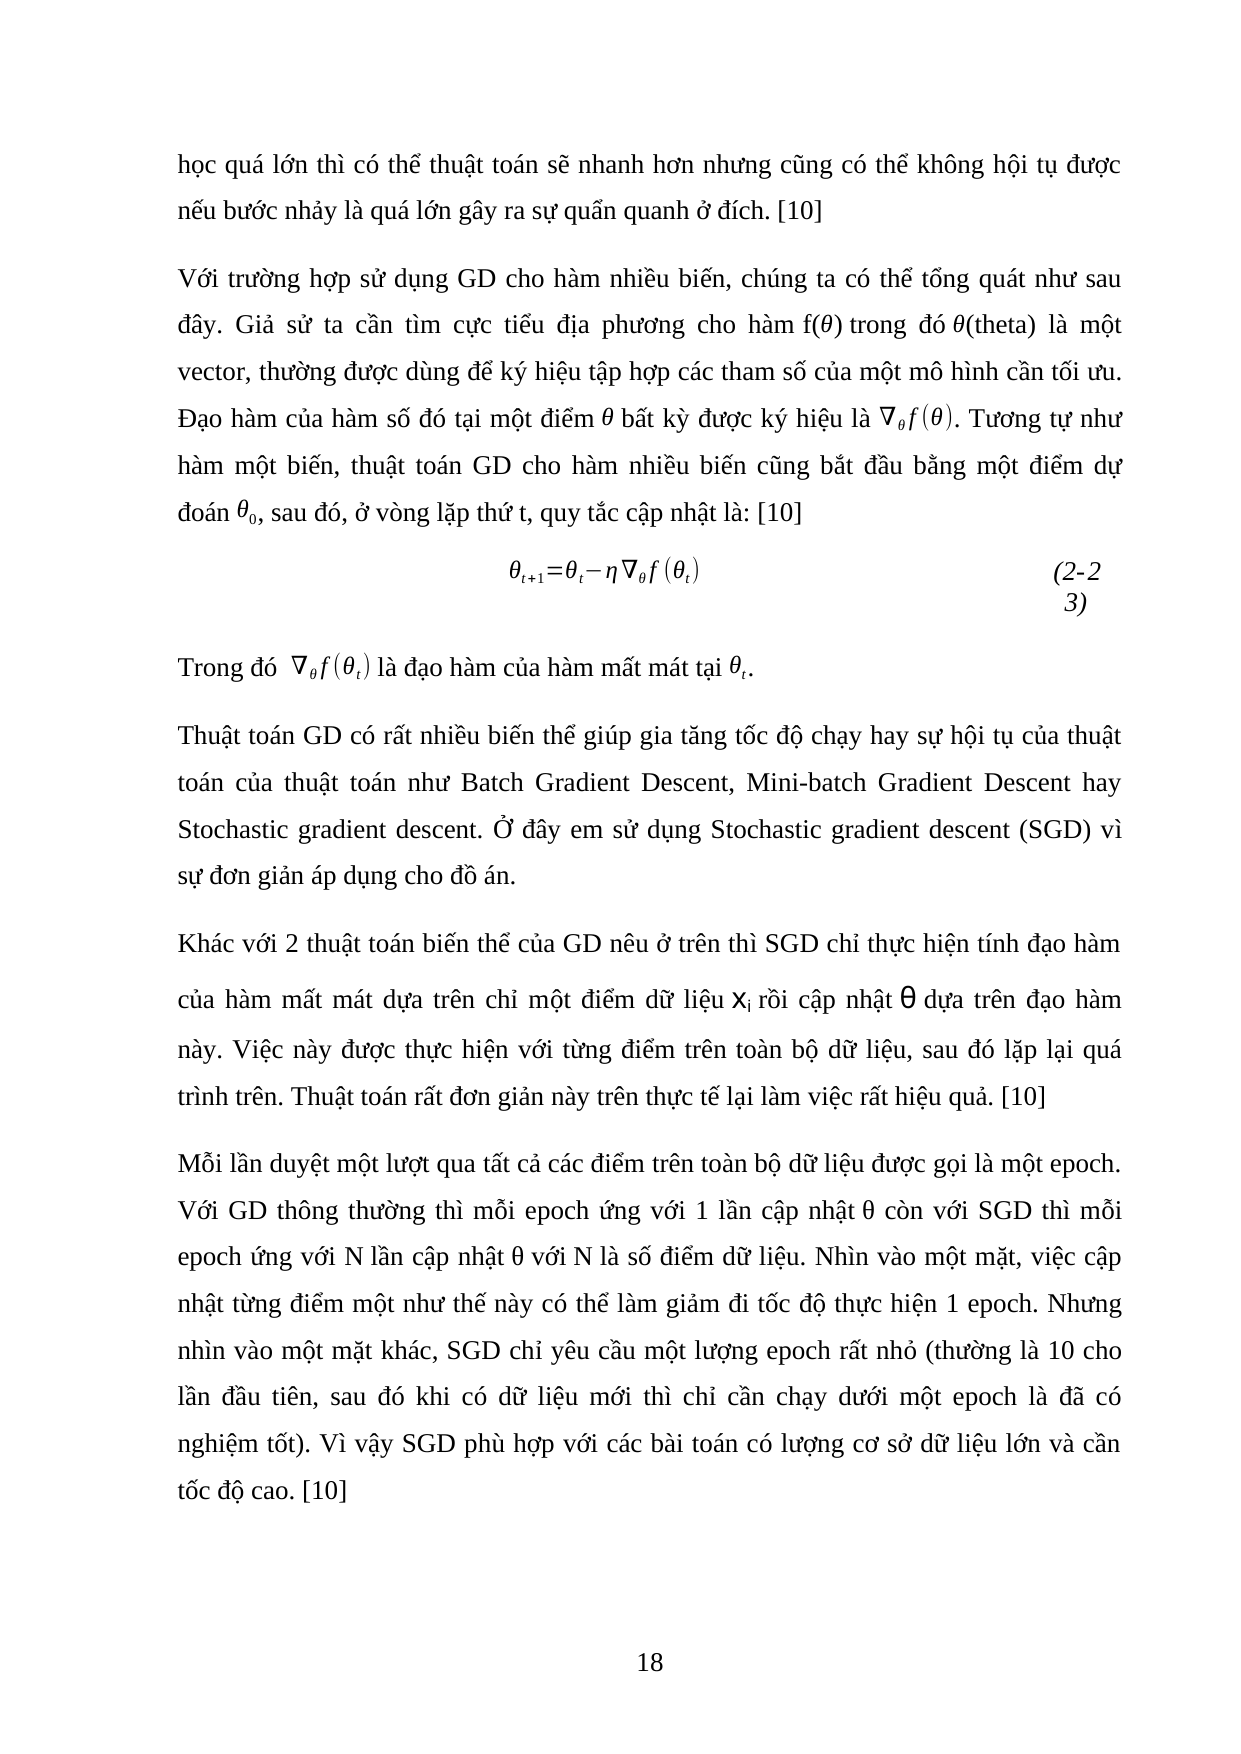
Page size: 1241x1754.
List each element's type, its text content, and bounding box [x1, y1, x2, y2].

text Thuật toán GD có rất nhiều biến thể giúp gia tăng tốc độ chạy hay sự hội tụ của thuật toán của thuật toán như Batch Gradient Descent, Mini-batch Gradient Descent hay Stochastic gradient descent. Ở đây em sử dụng Stochastic gradient descent (SGD) vì sự đơn giản áp dụng cho đồ án. [177, 719, 1122, 891]
table_header [177, 543, 1032, 630]
table_header (2-23) [1032, 543, 1122, 630]
text Với trường hợp sử dụng GD cho hàm nhiều biến, chúng ta có thể tổng quát như sau đây. Giả sử ta cần tìm cực tiểu địa phương cho hàm f() trong đó (theta) là một vector, thường được dùng để ký hiệu tập hợp các tham số của một mô hình cần tối ưu. Đạo hàm của hàm số đó tại một điểm bất kỳ được ký hiệu là . Tương tự như hàm một biến, thuật toán GD cho hàm nhiều biến cũng bắt đầu bằng một điểm dự đoán , sau đó, ở vòng lặp thứ t, quy tắc cập nhật là: [177, 262, 1122, 527]
text Khác với 2 thuật toán biến thể của GD nêu ở trên thì SGD chỉ thực hiện tính đạo hàm của hàm mất mát dựa trên chỉ một điểm dữ liệu xi rồi cập nhật θ dựa trên đạo hàm này. Việc này được thực hiện với từng điểm trên toàn bộ dữ liệu, sau đó lặp lại quá trình trên. Thuật toán rất đơn giản này trên thực tế lại làm việc rất hiệu quả. [177, 927, 1122, 1111]
text Mỗi lần duyệt một lượt qua tất cả các điểm trên toàn bộ dữ liệu được gọi là một epoch. Với GD thông thường thì mỗi epoch ứng với 1 lần cập nhật θ còn với SGD thì mỗi epoch ứng với N lần cập nhật θ với N là số điểm dữ liệu. Nhìn vào một mặt, việc cập nhật từng điểm một như thế này có thể làm giảm đi tốc độ thực hiện 1 epoch. Nhưng nhìn vào một mặt khác, SGD chỉ yêu cầu một lượng epoch rất nhỏ (thường là 10 cho lần đầu tiên, sau đó khi có dữ liệu mới thì chỉ cần chạy dưới một epoch là đã có nghiệm tốt). Vì vậy SGD phù hợp với các bài toán có lượng cơ sở dữ liệu lớn và cần tốc độ cao. [177, 1147, 1122, 1505]
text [177, 148, 1122, 226]
text Trong đó là đạo hàm của hàm mất mát tại . [177, 651, 1122, 683]
